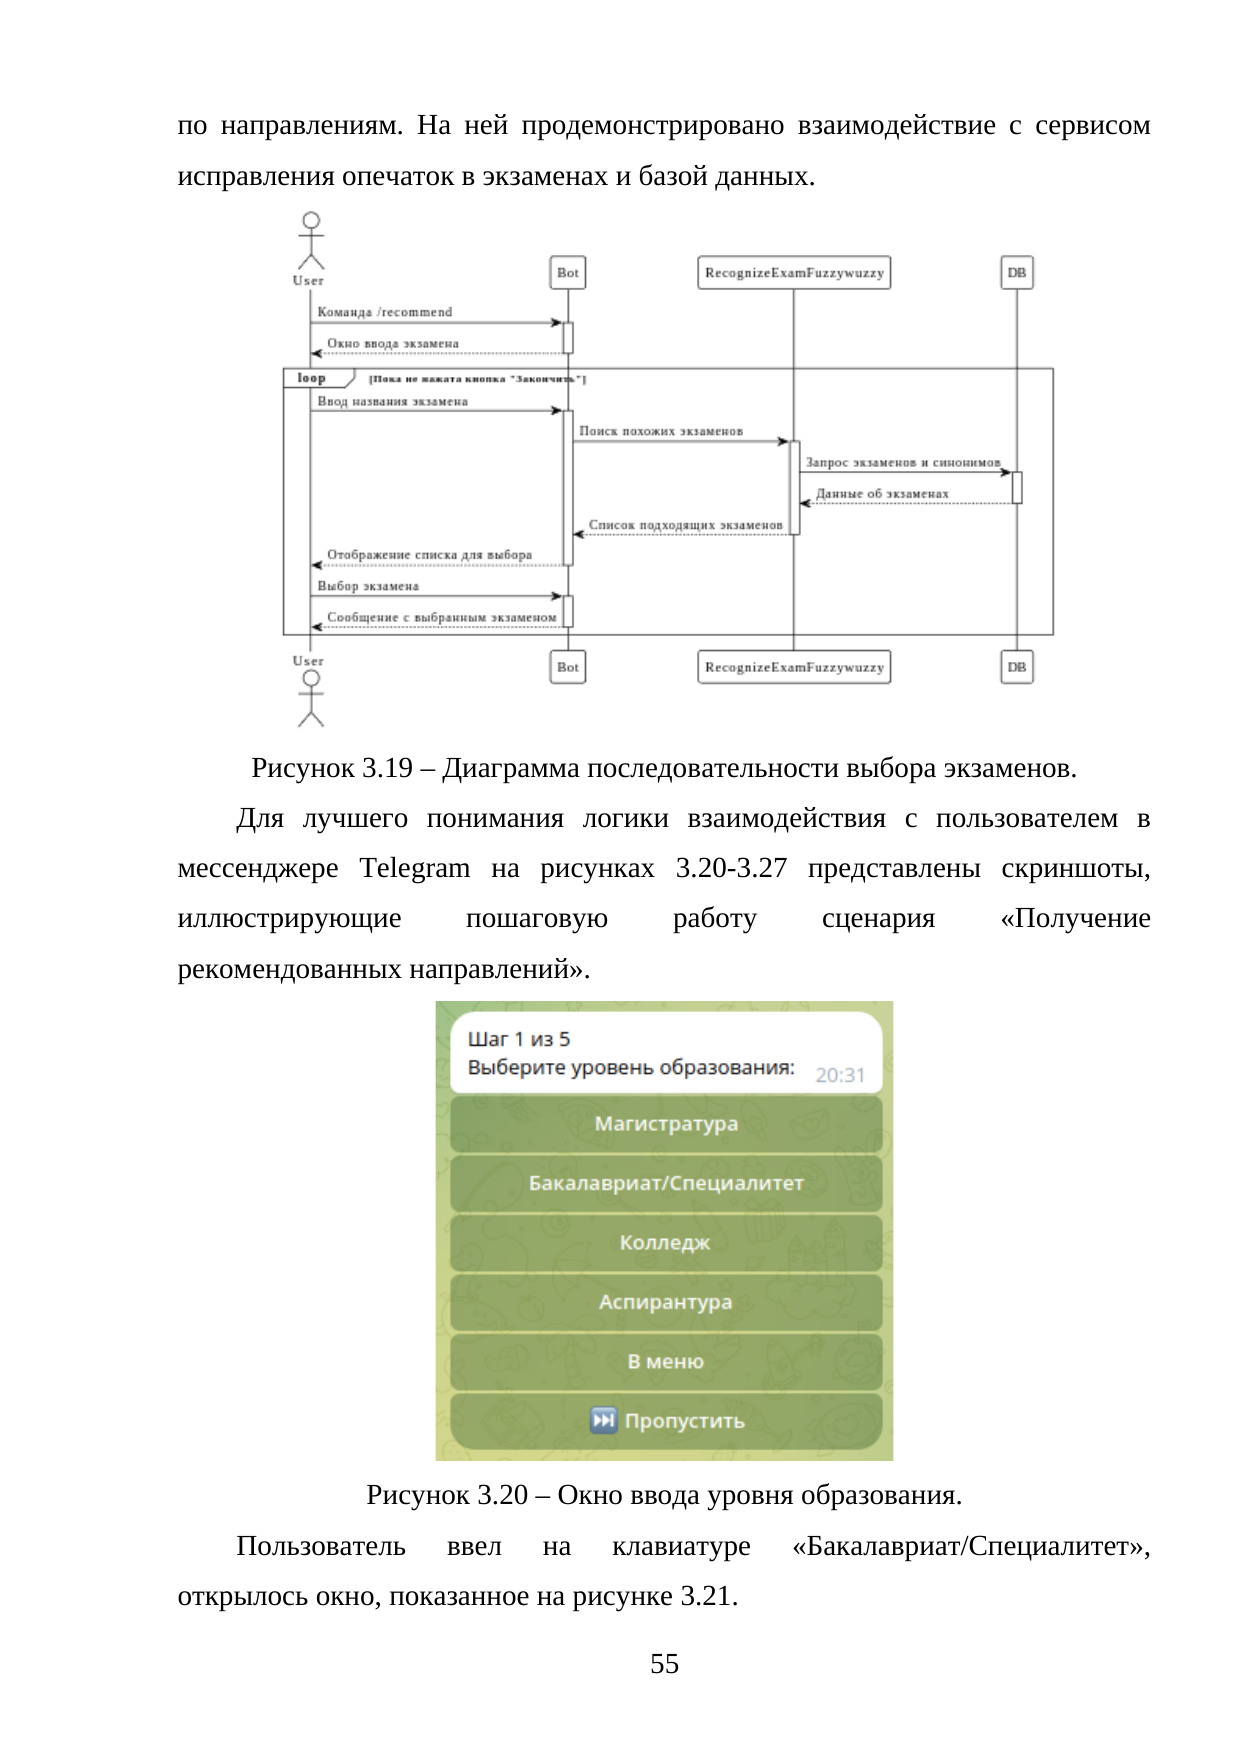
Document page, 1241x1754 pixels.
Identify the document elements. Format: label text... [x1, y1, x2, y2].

picture [435, 1001, 894, 1461]
text Рисунок 3.20 – Окно ввода уровня образования. [177, 1477, 1152, 1511]
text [177, 107, 1152, 191]
text Рисунок 3.19 – Диаграмма последовательности выбора экзаменов. [177, 750, 1152, 783]
text Для лучшего понимания логики взаимодействия с пользователем в мессенджере Telegram на рисунках 3.20-3.27 представлены скриншоты, иллюстрирующие пошаговую работу сценария «Получение рекомендованных направлений». [177, 800, 1152, 984]
picture [269, 207, 1059, 733]
text Пользователь ввел на клавиатуре «Бакалавриат/Специалитет», открылось окно, показанное на рисунке 3.21. [177, 1528, 1152, 1612]
